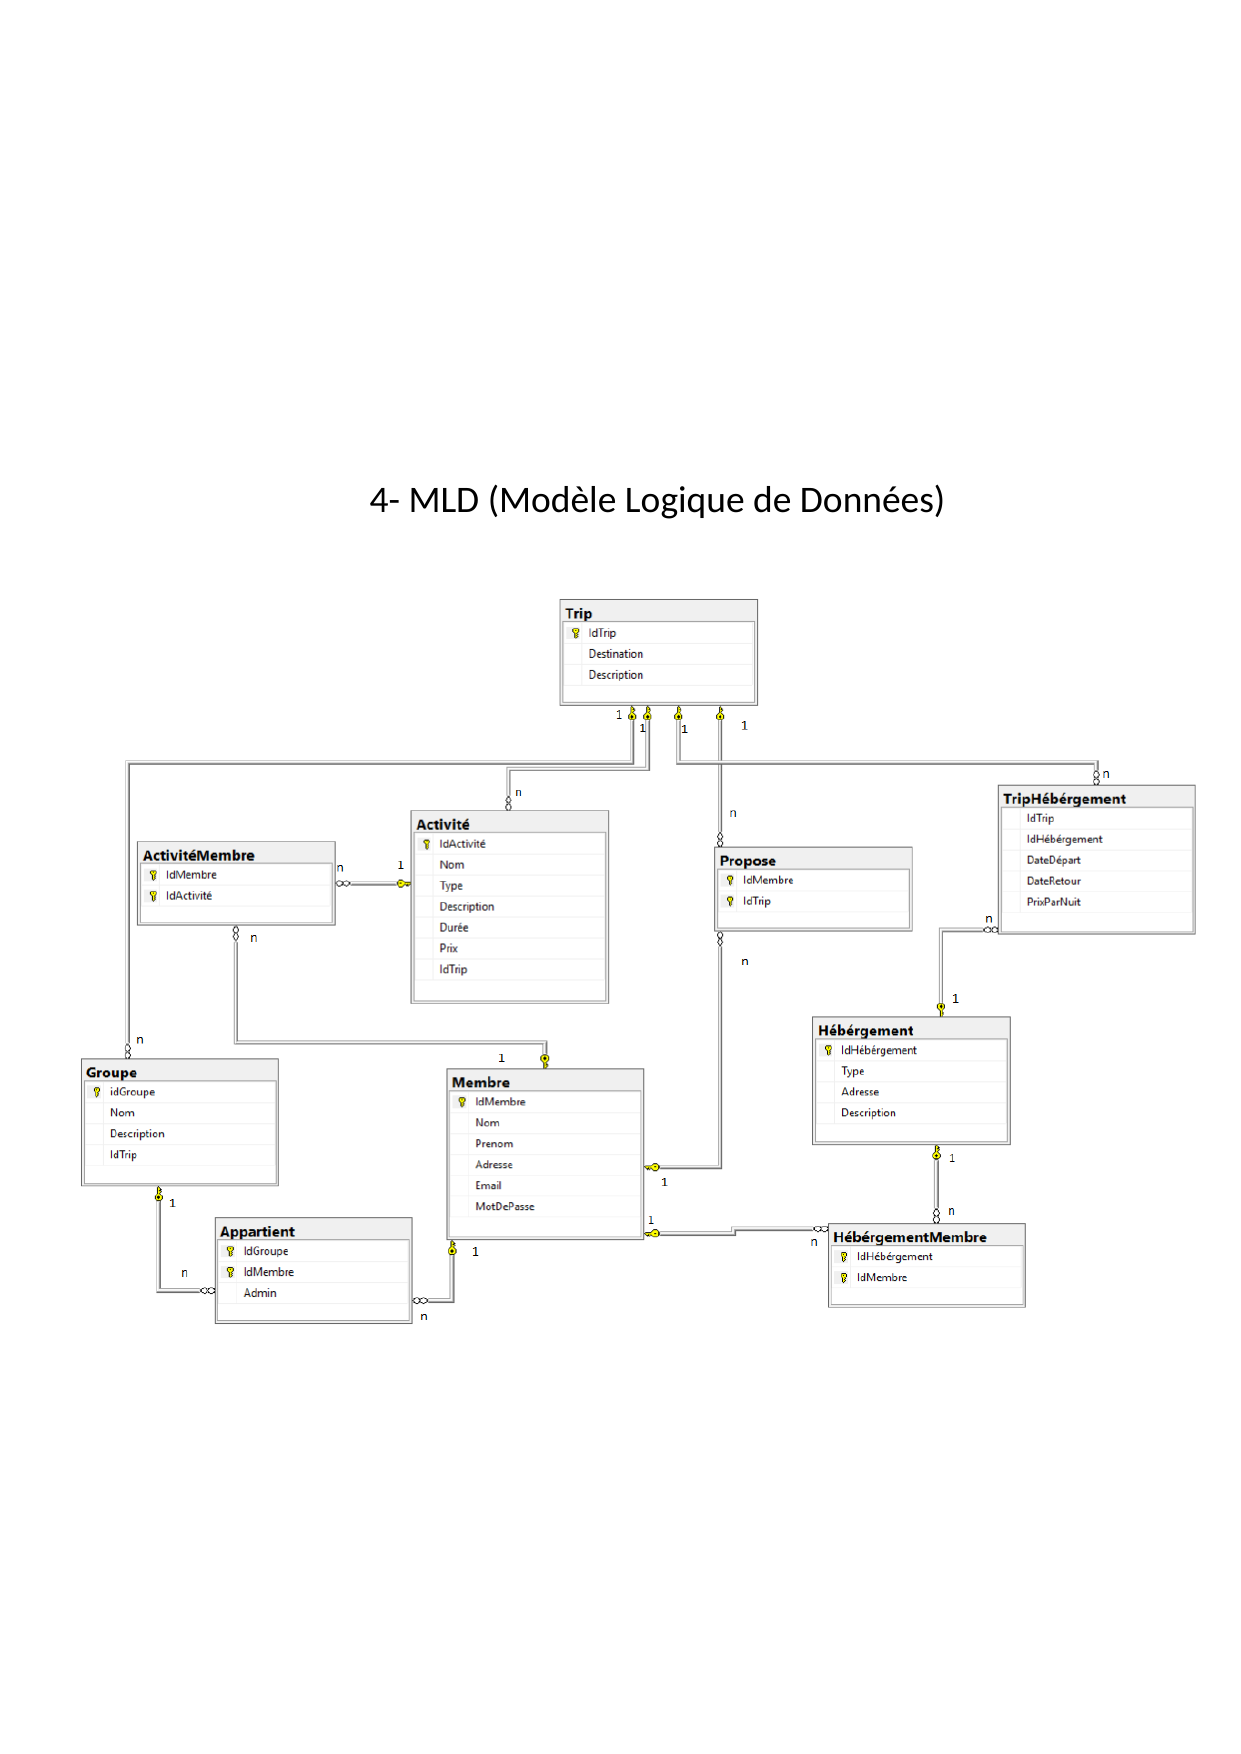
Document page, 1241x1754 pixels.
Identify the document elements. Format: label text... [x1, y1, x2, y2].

picture [15, 588, 1225, 1348]
list 4- MLD (Modèle Logique de Données) [223, 476, 1093, 522]
